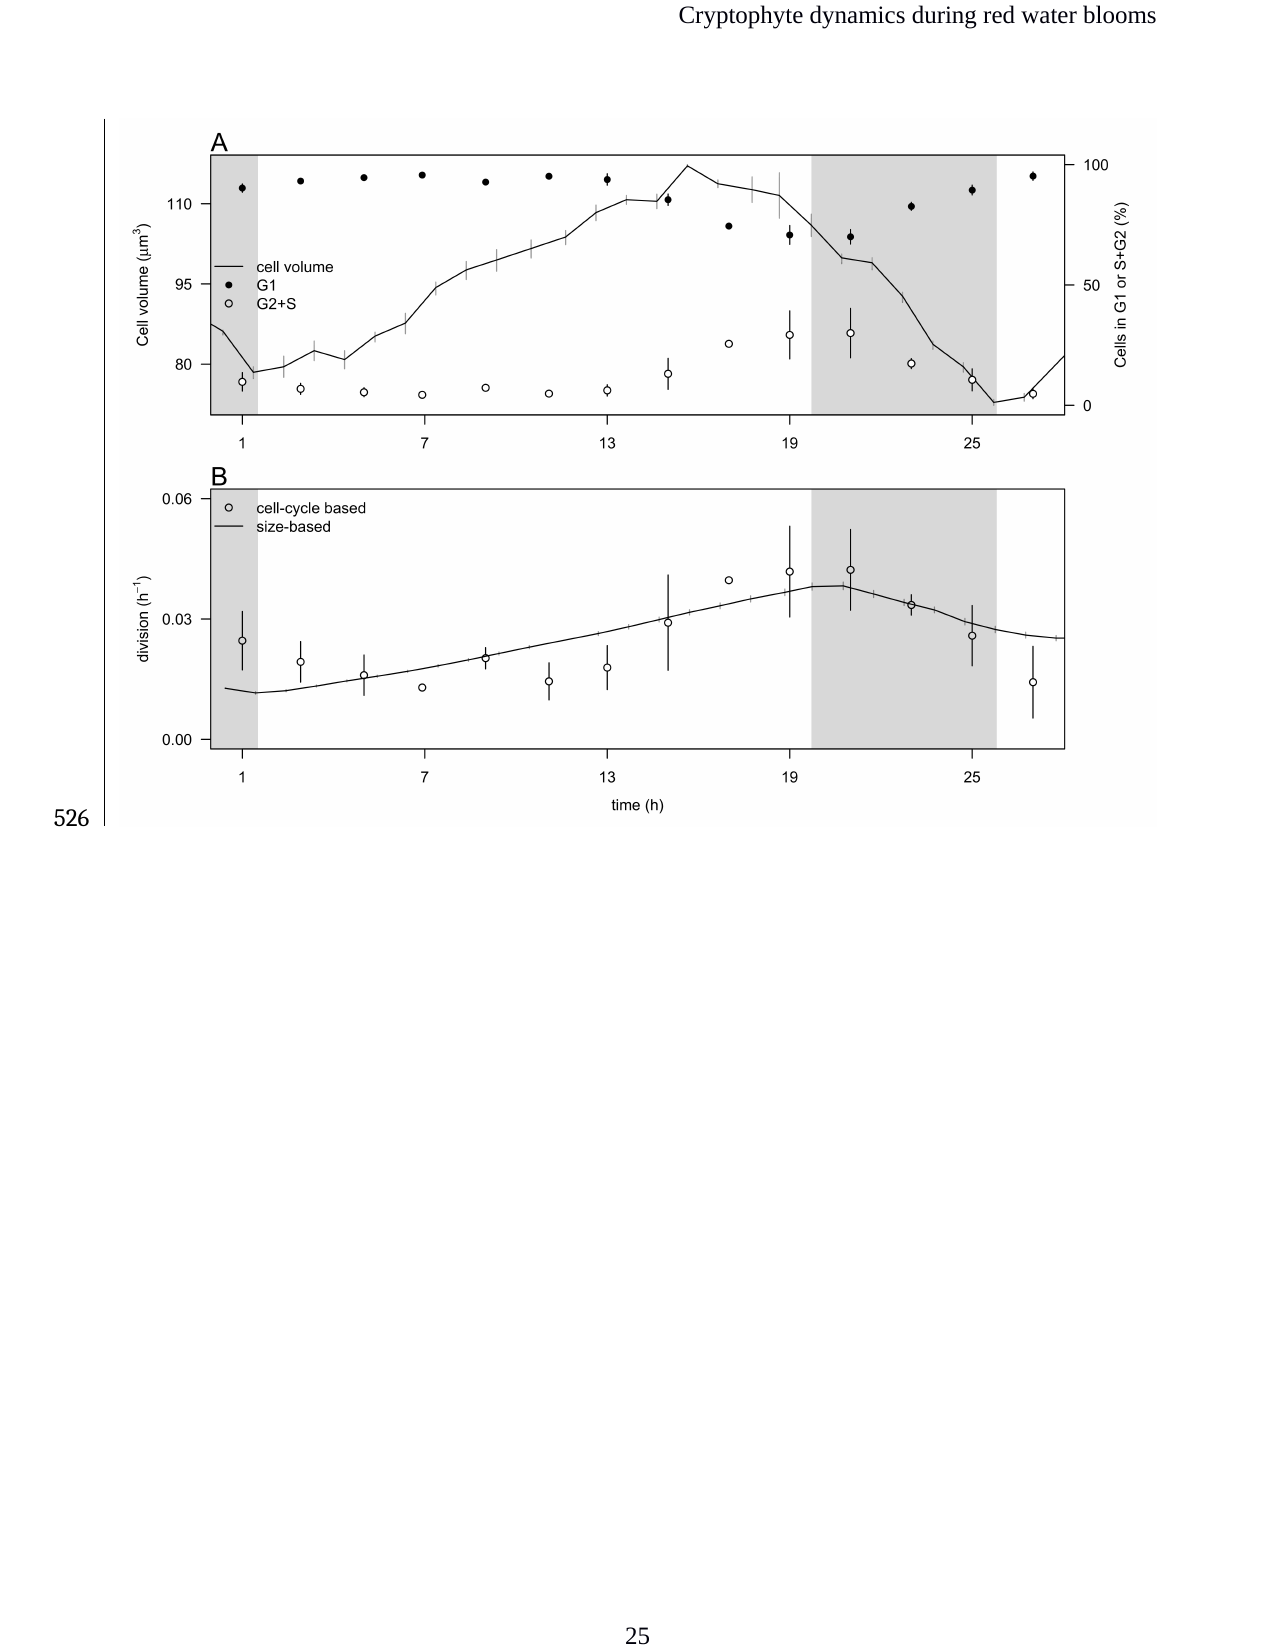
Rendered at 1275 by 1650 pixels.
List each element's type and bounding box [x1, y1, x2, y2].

picture [118, 118, 1157, 827]
